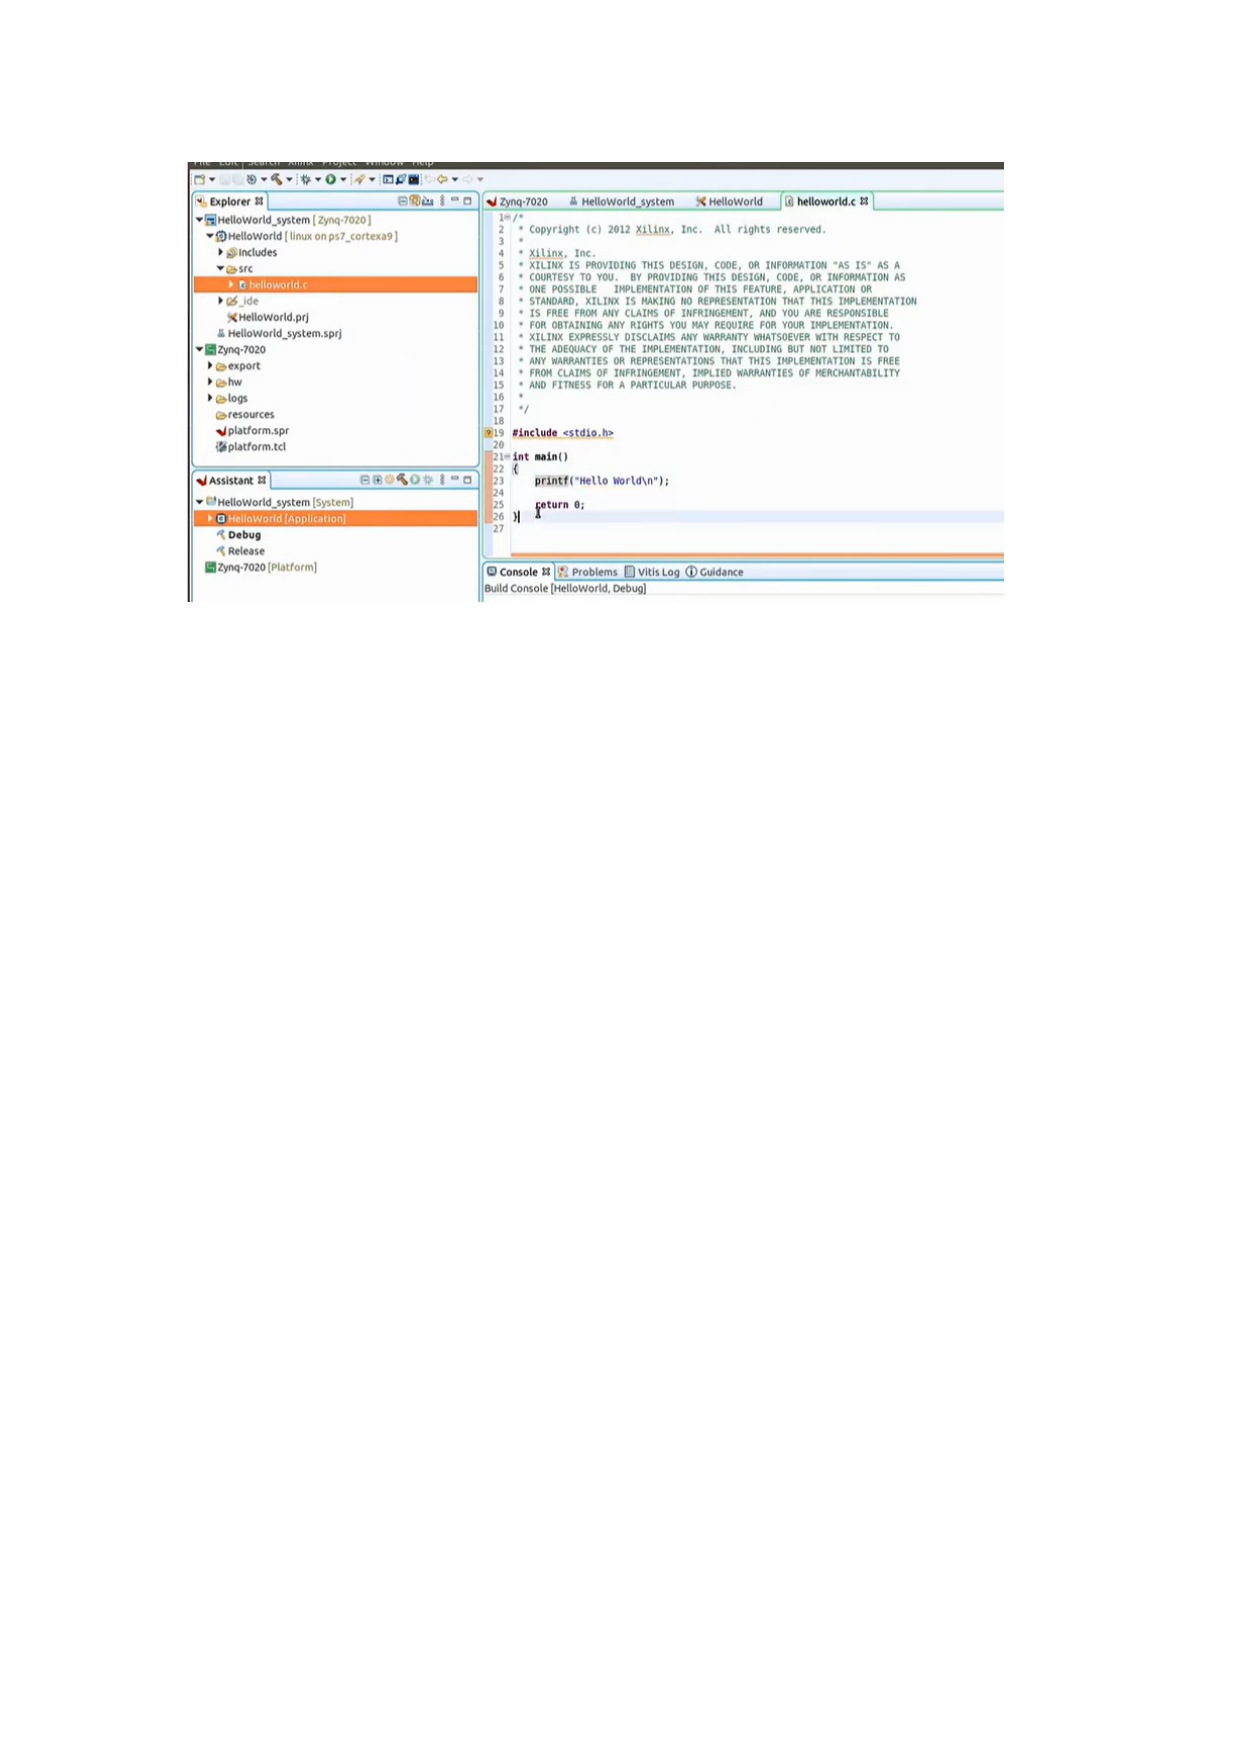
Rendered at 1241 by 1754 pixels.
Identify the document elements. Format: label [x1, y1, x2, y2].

picture [187, 162, 1004, 602]
